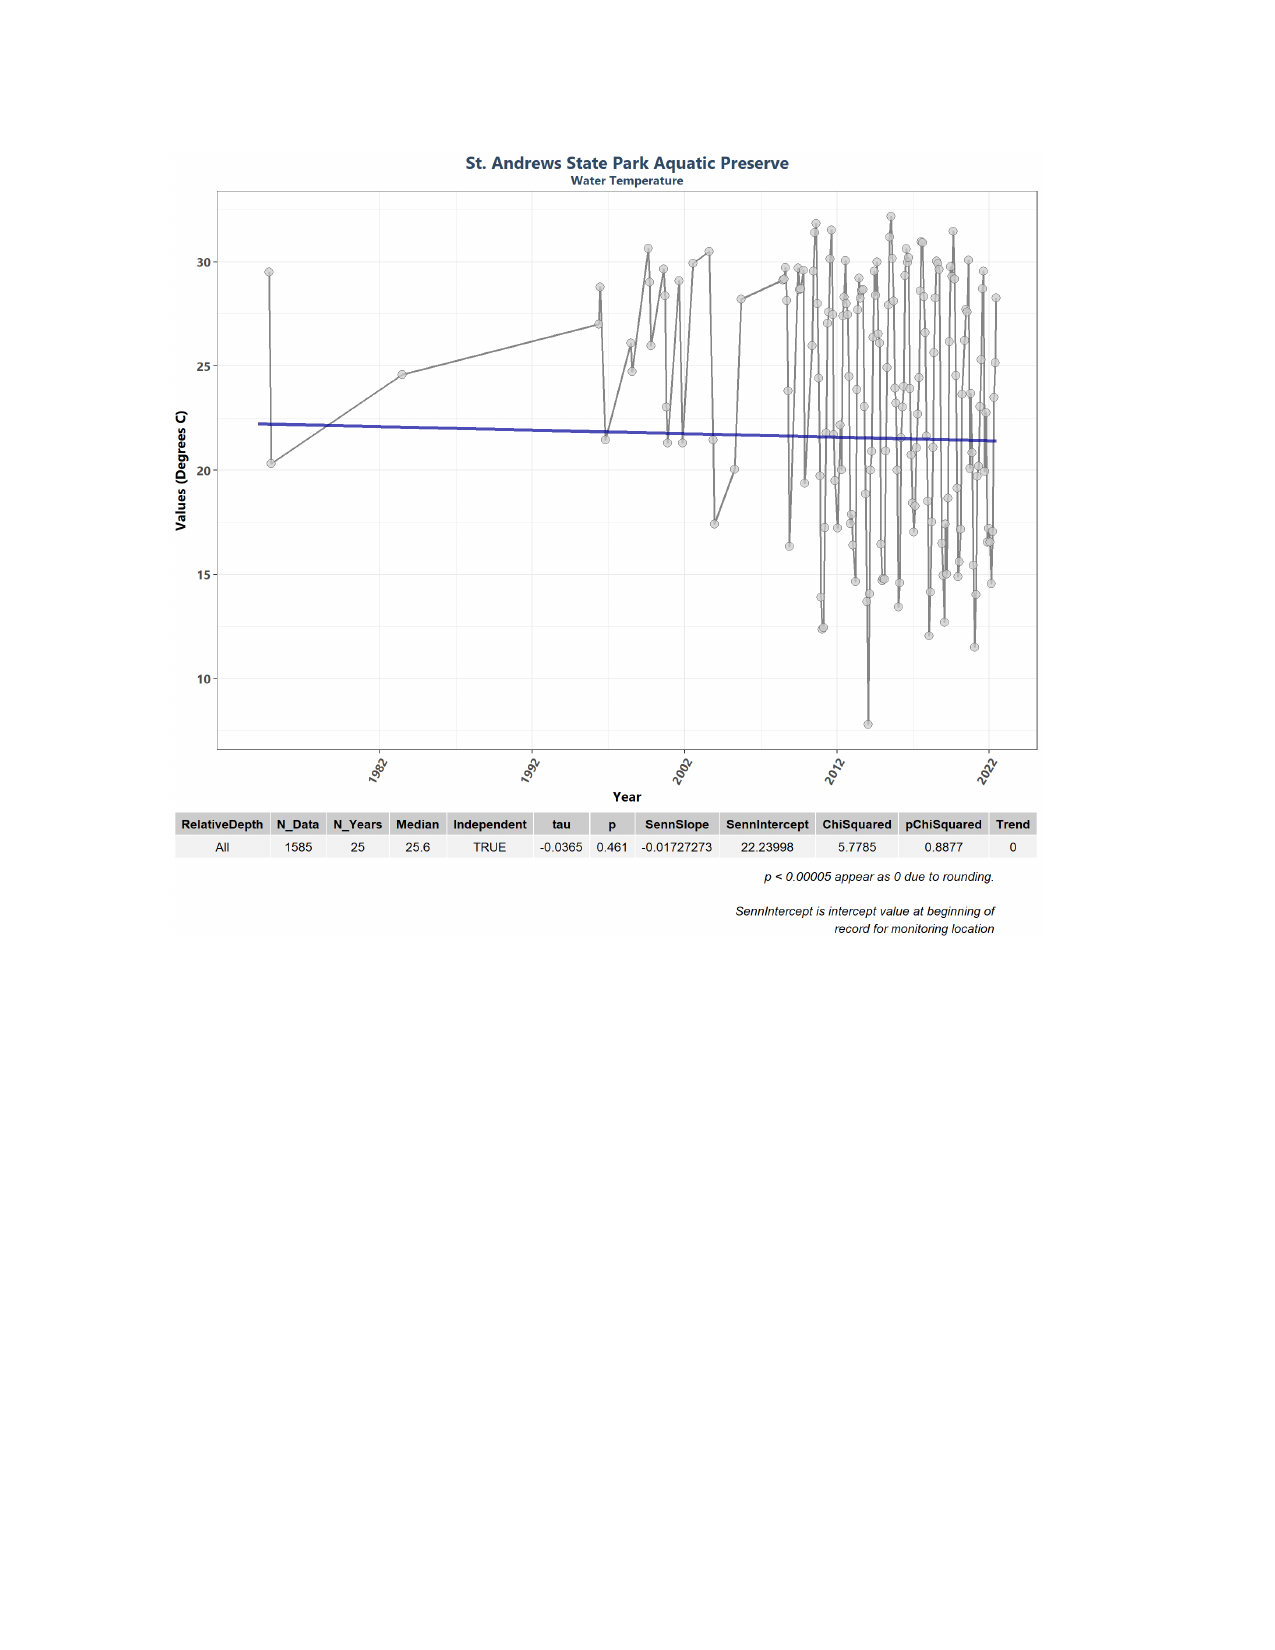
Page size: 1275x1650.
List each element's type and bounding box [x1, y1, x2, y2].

picture [168, 150, 1044, 938]
